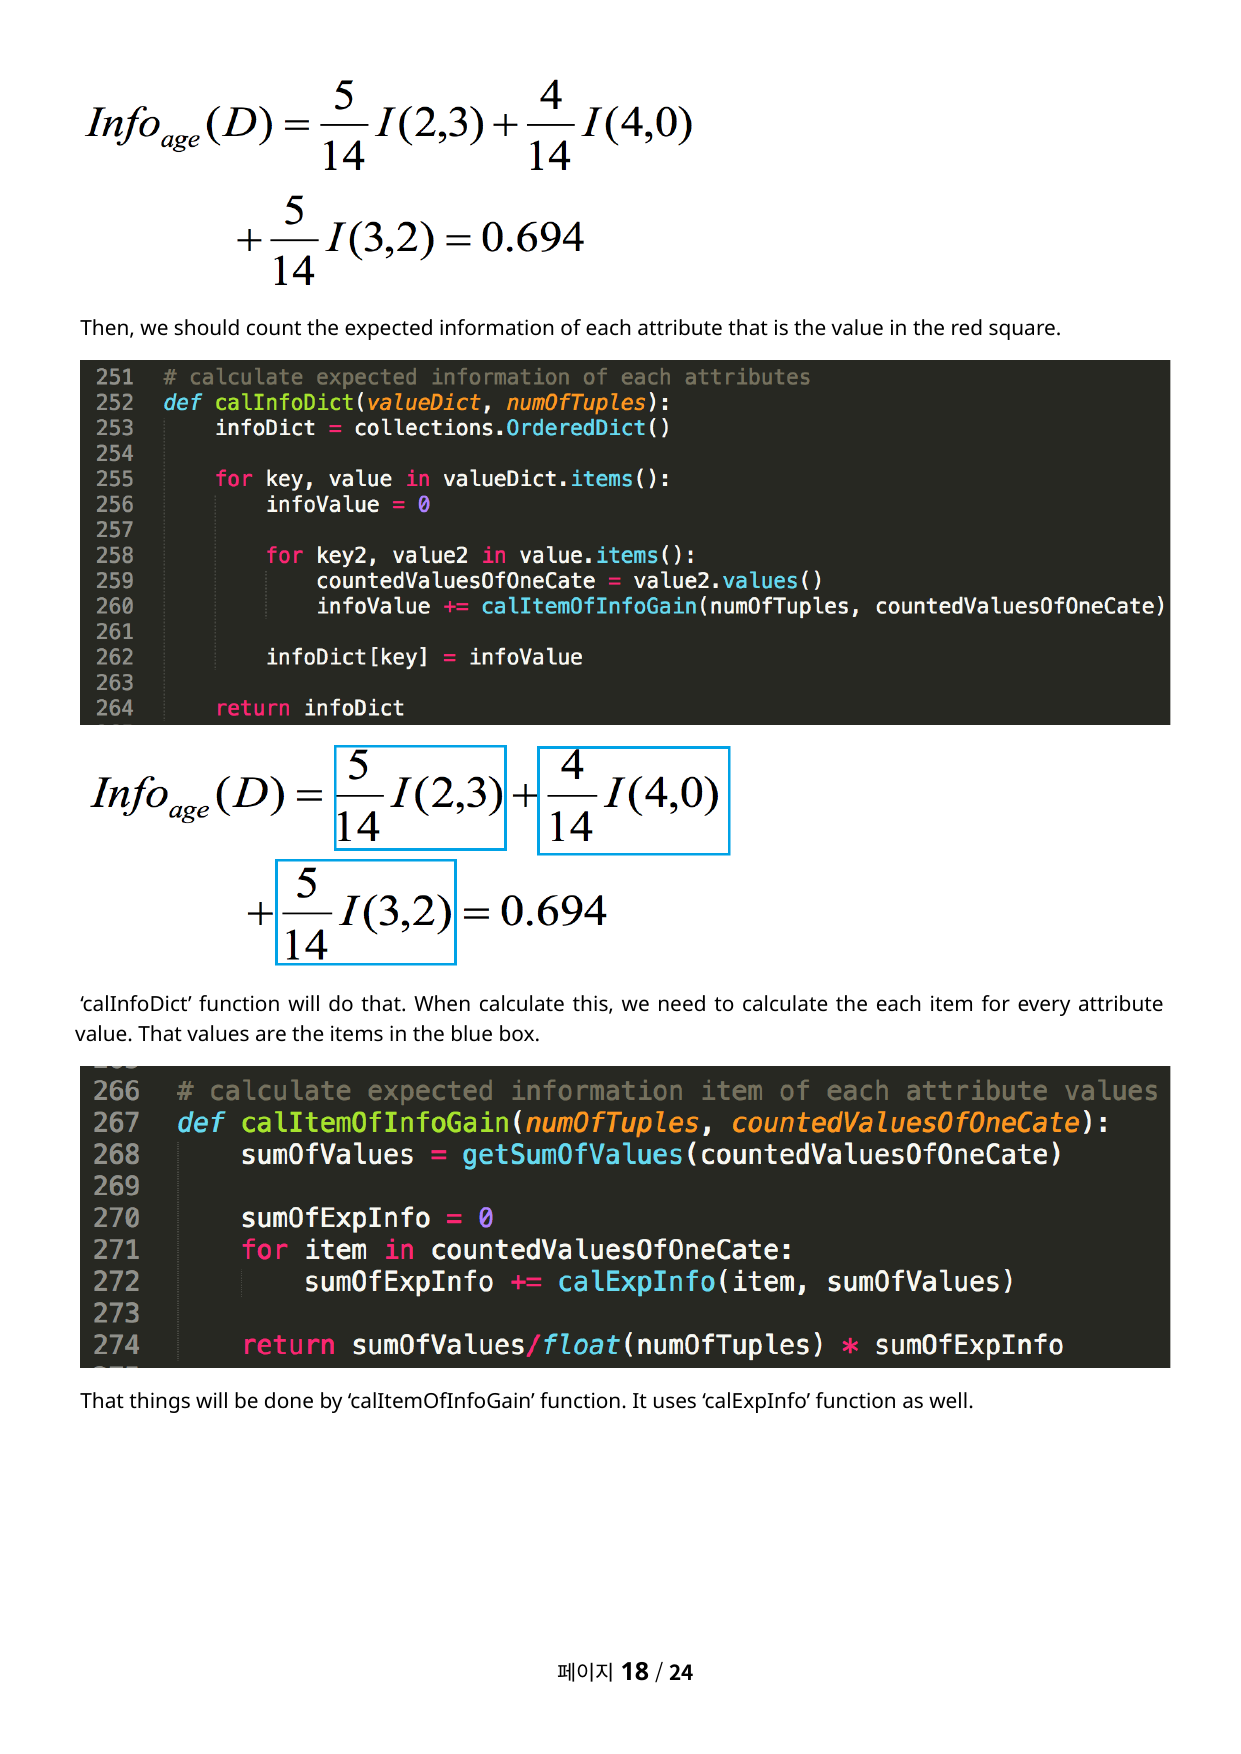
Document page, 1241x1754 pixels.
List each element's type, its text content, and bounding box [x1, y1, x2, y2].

text Then, we should count the expected information of each attribute that is the value in the red square. [75, 313, 1165, 342]
text That things will be done by ‘calItemOfInfoGain’ function. It uses ‘calExpInfo’ function as well. [75, 1386, 1165, 1415]
picture [80, 743, 737, 970]
picture [80, 360, 1171, 725]
picture [75, 75, 710, 295]
picture [80, 1066, 1171, 1368]
text ‘calInfoDict’ function will do that. When calculate this, we need to calculate the each item for every attribute value. That values are the items in the blue box. [75, 989, 1165, 1048]
